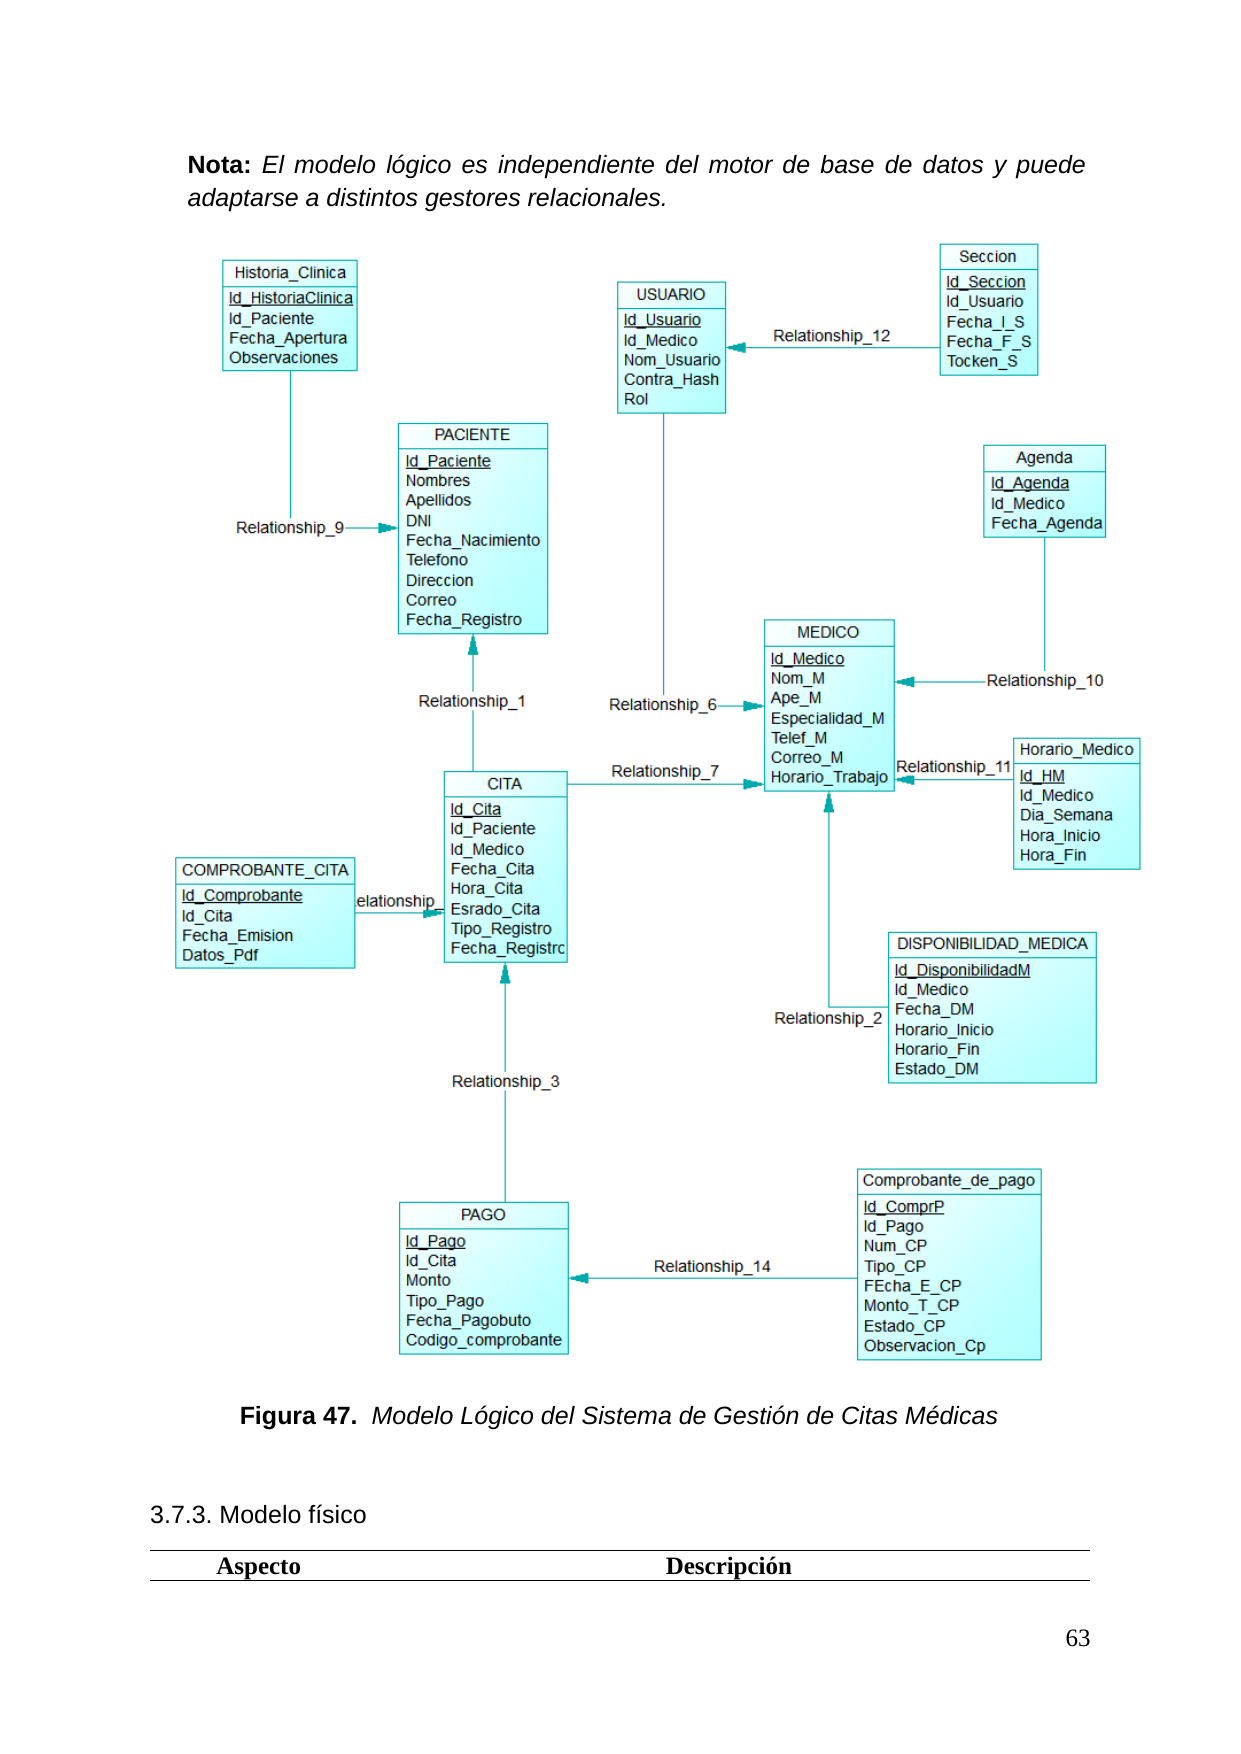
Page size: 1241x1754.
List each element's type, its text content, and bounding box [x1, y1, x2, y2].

text 3.7.3. Modelo físico [150, 1500, 1090, 1529]
table_header Descripción [367, 1551, 1090, 1580]
subtitle Nota: El modelo lógico es independiente del motor de base de datos y puede adaptarse a distintos gestores relacionales. [187, 150, 1090, 212]
table_header Aspecto [150, 1551, 367, 1580]
picture [150, 216, 1167, 1380]
text Figura 47. Modelo Lógico del Sistema de Gestión de Citas Médicas [150, 1401, 1090, 1430]
